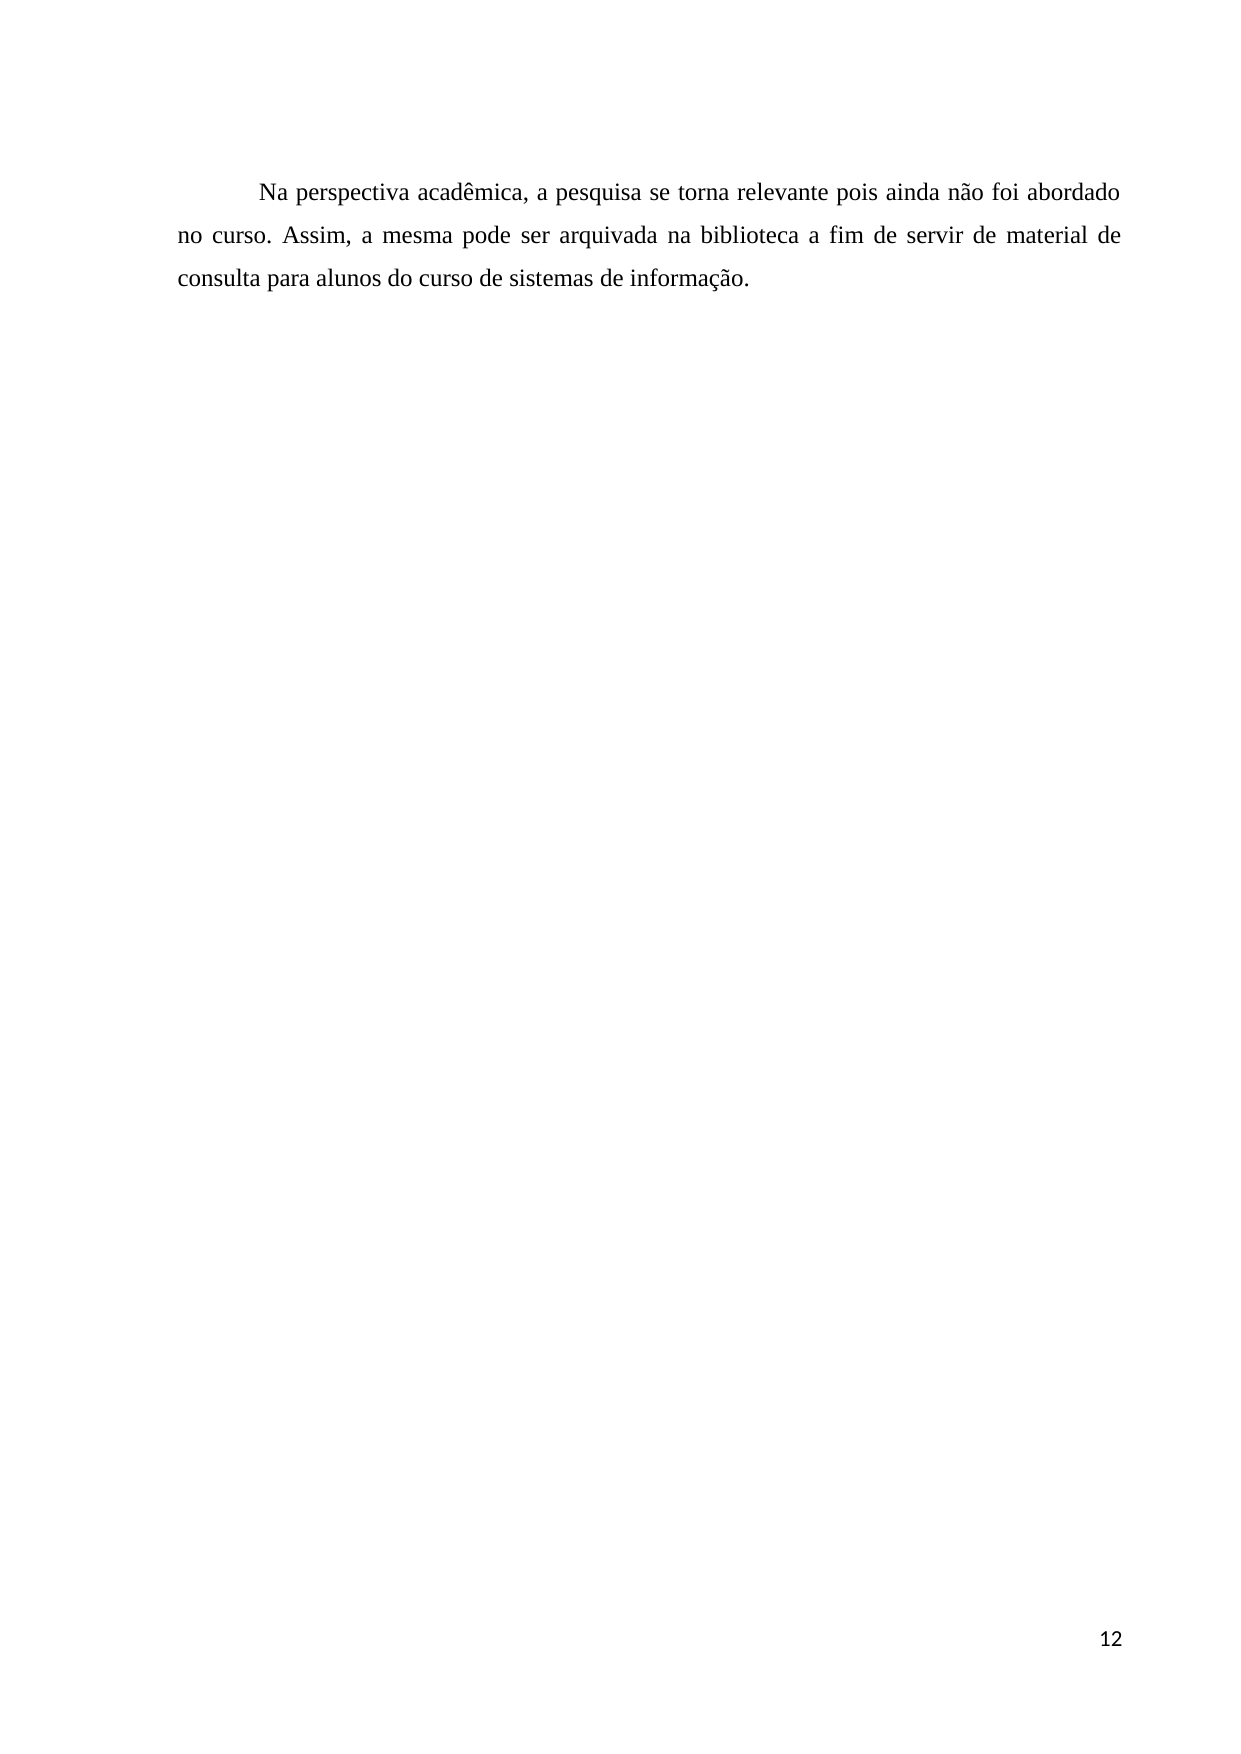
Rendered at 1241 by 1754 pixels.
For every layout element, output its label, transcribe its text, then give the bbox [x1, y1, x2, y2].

text Na perspectiva acadêmica, a pesquisa se torna relevante pois ainda não foi abordado no curso. Assim, a mesma pode ser arquivada na biblioteca a fim de servir de material de consulta para alunos do curso de sistemas de informação. [177, 177, 1122, 292]
